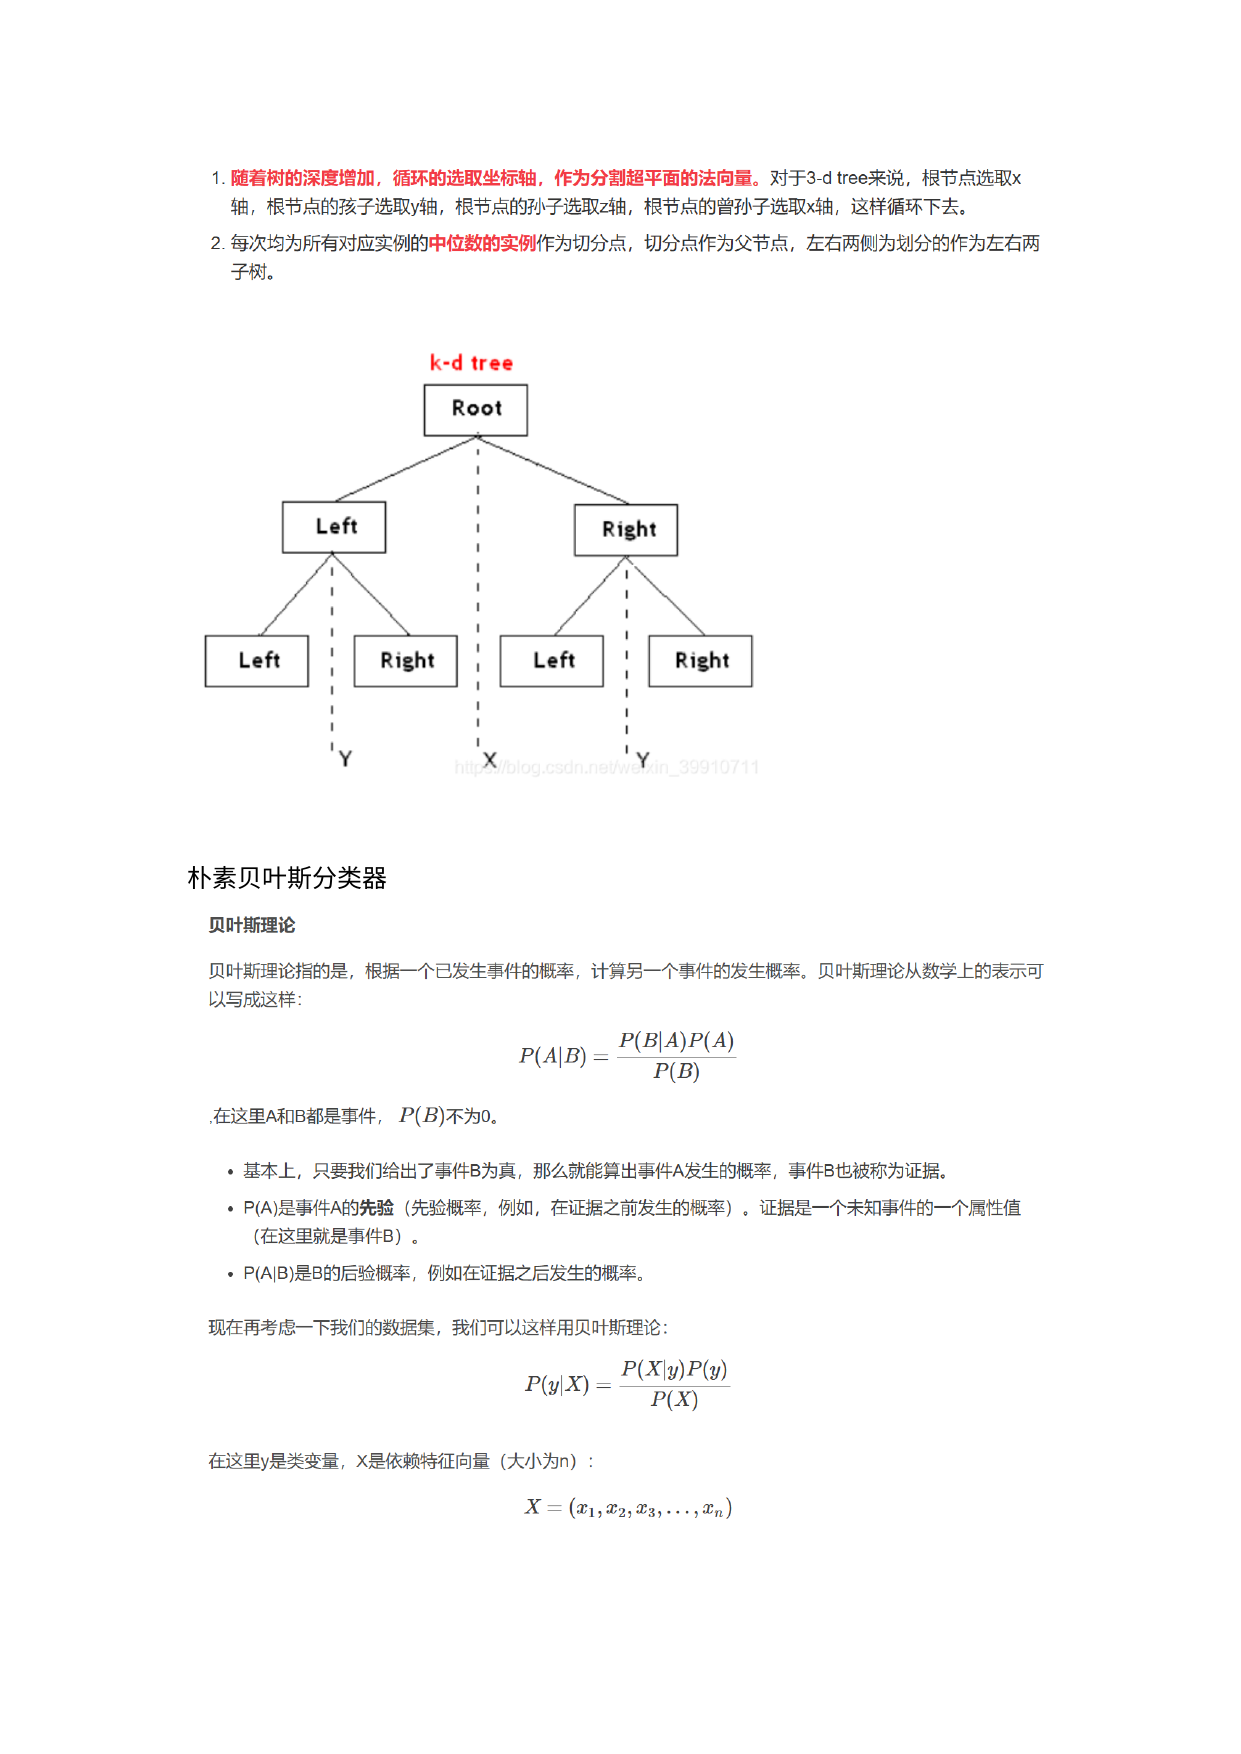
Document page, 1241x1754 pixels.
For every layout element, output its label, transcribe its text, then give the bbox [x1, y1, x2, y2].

picture [187, 162, 1053, 786]
text 朴素贝叶斯分类器 [187, 844, 1053, 909]
picture [187, 909, 1053, 1540]
